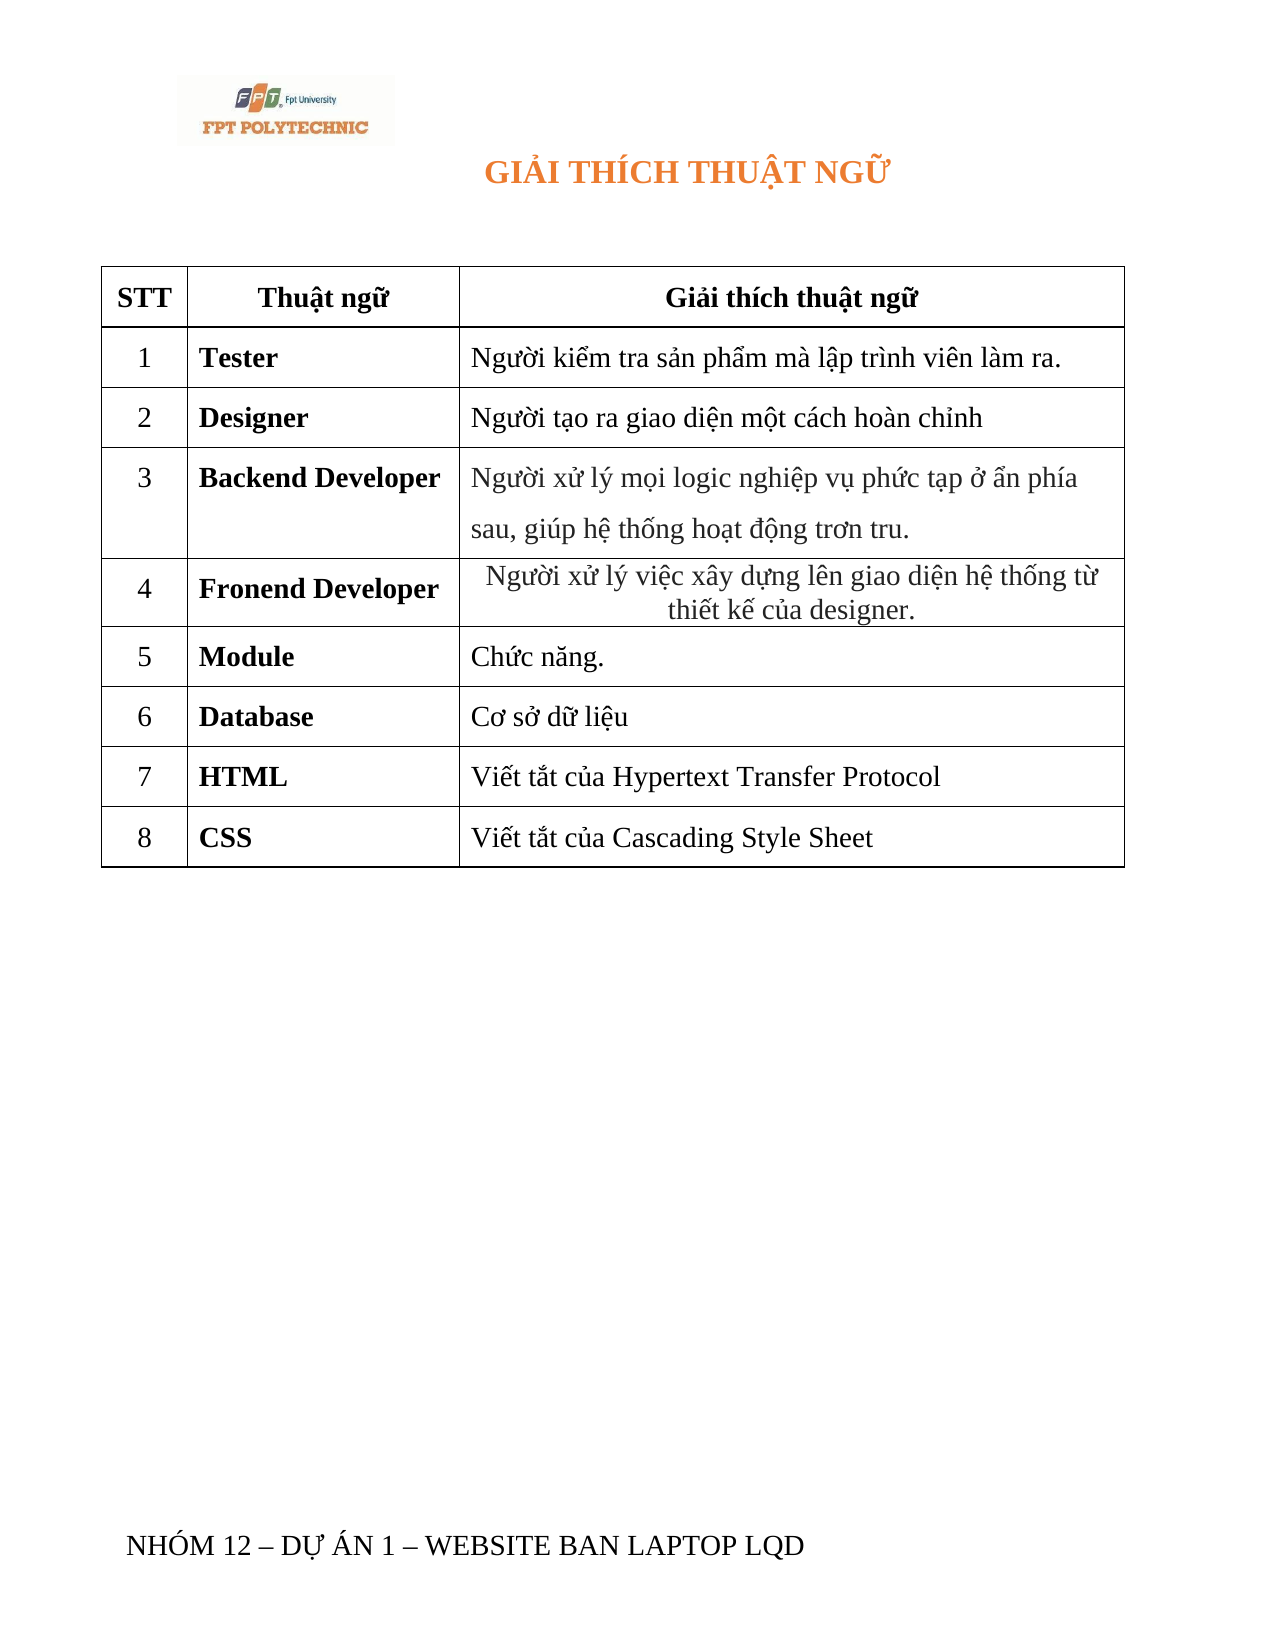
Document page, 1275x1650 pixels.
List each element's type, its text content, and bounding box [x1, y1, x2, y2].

table_cell Module [188, 627, 459, 686]
table_cell 8 [102, 807, 187, 866]
table_cell 1 [102, 328, 187, 387]
table_cell 4 [102, 559, 187, 626]
table_cell Designer [188, 388, 459, 447]
table_cell 7 [102, 747, 187, 806]
table_cell Cơ sở dữ liệu [460, 687, 1124, 746]
table_header Thuật ngữ [188, 267, 459, 326]
table_cell Fronend Developer [188, 559, 459, 626]
table_header Giải thích thuật ngữ [460, 267, 1124, 326]
table_cell Chức năng. [460, 627, 1124, 686]
table_cell 2 [102, 388, 187, 447]
table_cell Người kiểm tra sản phẩm mà lập trình viên làm ra. [460, 328, 1124, 387]
table_cell Người xử lý việc xây dựng lên giao diện hệ thống từ thiết kế của designer. [916, 559, 1124, 626]
table_cell Viết tắt của Hypertext Transfer Protocol [460, 747, 1124, 806]
table_cell Người xử lý mọi logic nghiệp vụ phức tạp ở ẩn phía sau, giúp hệ thống hoạt động trơn tru. [460, 448, 1124, 557]
table_cell Backend Developer [188, 448, 459, 557]
picture [177, 75, 395, 146]
table_cell Người tạo ra giao diện một cách hoàn chỉnh [460, 388, 1124, 447]
table_cell Viết tắt của Cascading Style Sheet [460, 807, 1124, 866]
table_cell 6 [102, 687, 187, 746]
table_cell Database [188, 687, 459, 746]
table_cell Người xử lý việc xây dựng lên giao diện hệ thống từ thiết kế của designer. [460, 559, 668, 626]
table_cell HTML [188, 747, 459, 806]
table_cell CSS [188, 807, 459, 866]
subtitle GIẢI THÍCH THUẬT NGỮ [177, 153, 1198, 191]
table_cell Tester [188, 328, 459, 387]
table_header STT [102, 267, 187, 326]
table_cell 5 [102, 627, 187, 686]
table_cell 3 [102, 448, 187, 557]
